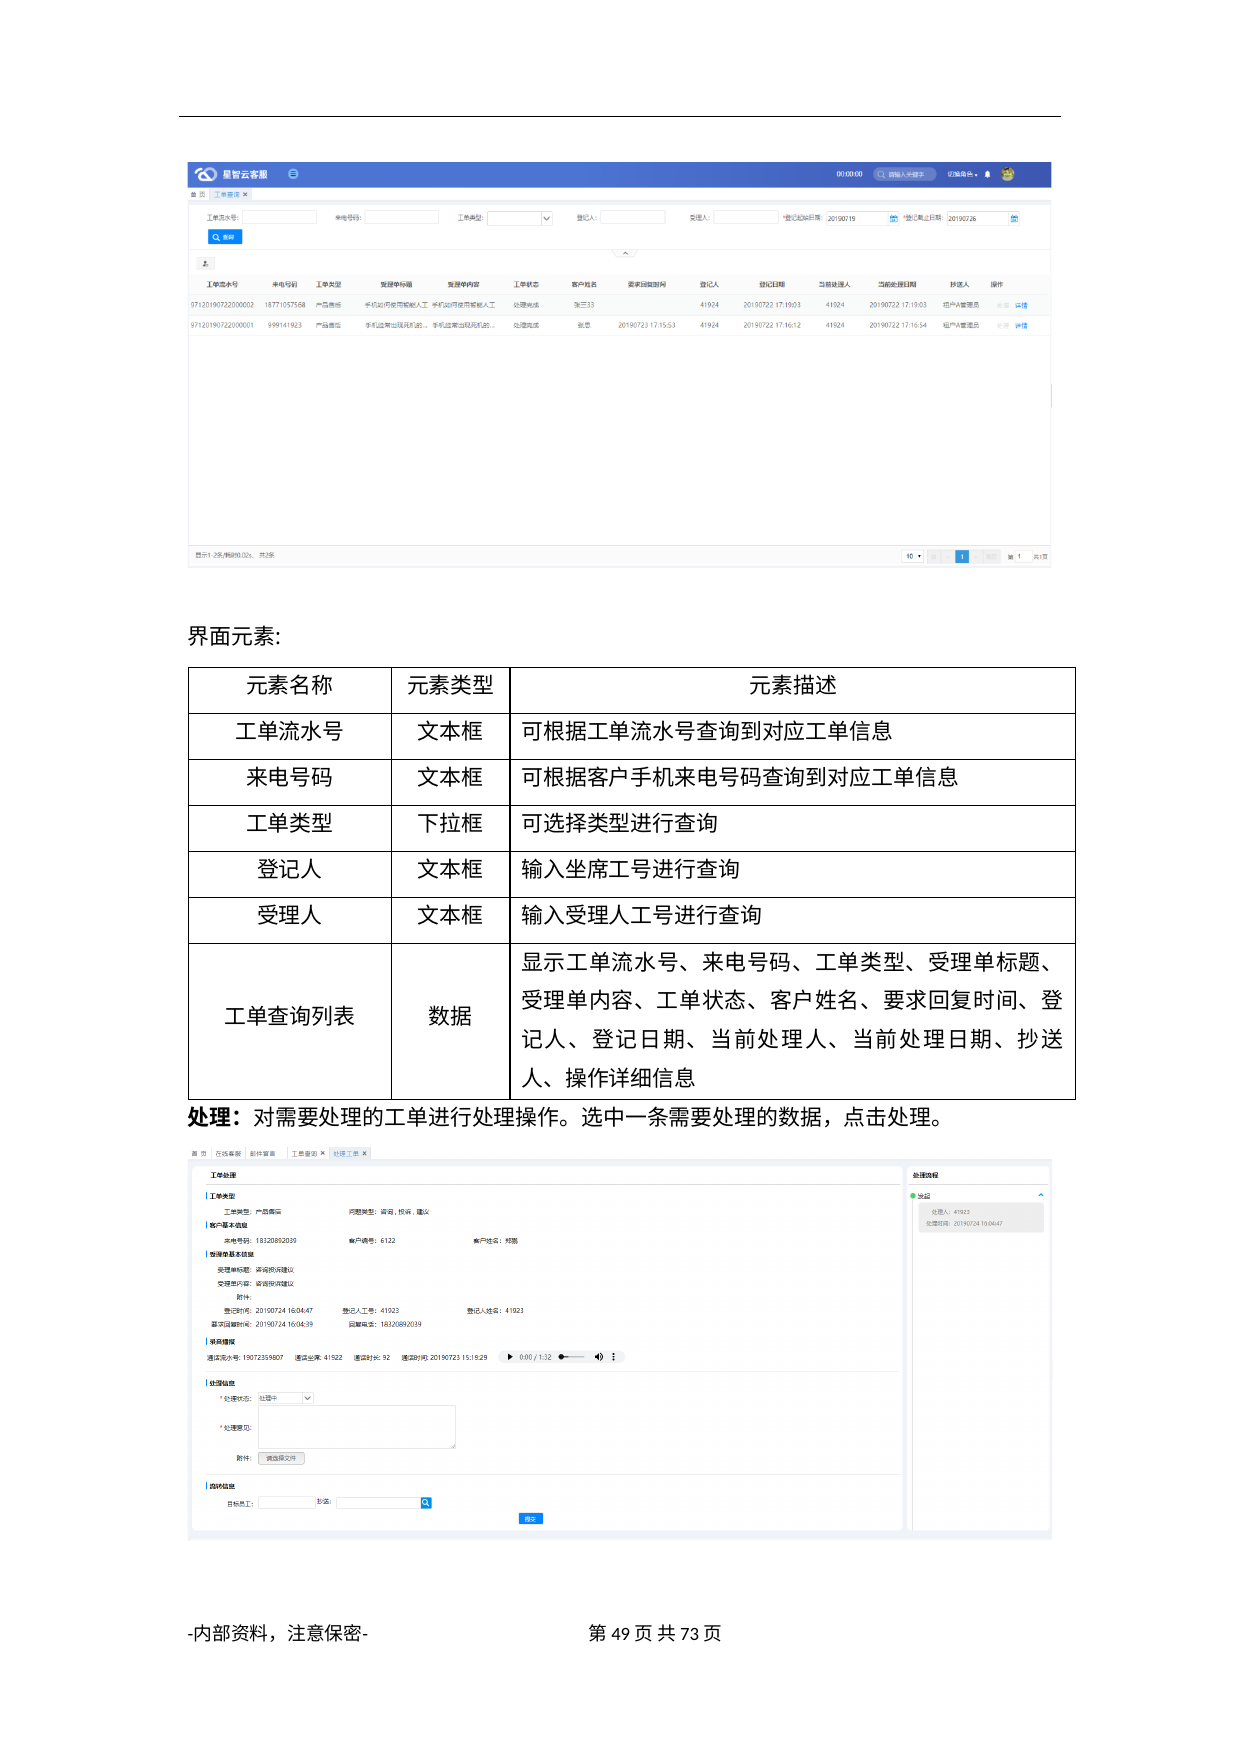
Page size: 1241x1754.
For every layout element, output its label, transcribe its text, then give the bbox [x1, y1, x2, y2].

table_header 元素名称 [189, 668, 391, 713]
table_cell 文本框 [392, 898, 509, 943]
table_header 元素类型 [392, 668, 509, 713]
table_cell 来电号码 [189, 760, 391, 805]
picture [187, 1147, 1053, 1541]
text 处理：对需要处理的工单进行处理操作。选中一条需要处理的数据，点击处理。 [187, 1100, 1053, 1132]
table_cell 工单查询列表 [189, 944, 391, 1098]
table_cell 可根据客户手机来电号码查询到对应工单信息 [511, 760, 1075, 805]
table_cell 输入坐席工号进行查询 [511, 852, 1075, 897]
table_cell 数据 [392, 944, 509, 1098]
table_cell 可根据工单流水号查询到对应工单信息 [511, 714, 1075, 759]
table_cell 可选择类型进行查询 [511, 806, 1075, 851]
table_cell 文本框 [392, 852, 509, 897]
table_cell 受理人 [189, 898, 391, 943]
table_cell 文本框 [392, 714, 509, 759]
table_cell 工单类型 [189, 806, 391, 851]
table_cell 输入受理人工号进行查询 [511, 898, 1075, 943]
table_cell 登记人 [189, 852, 391, 897]
table_cell 工单流水号 [189, 714, 391, 759]
table_header 元素描述 [511, 668, 1075, 713]
text 界面元素: [187, 618, 1053, 651]
table_cell 显示工单流水号、来电号码、工单类型、受理单标题、受理单内容、工单状态、客户姓名、要求回复时间、登记人、登记日期、当前处理人、当前处理日期、抄送人、操作详细信息 [511, 944, 1075, 1098]
picture [187, 162, 1052, 568]
table_cell 下拉框 [392, 806, 509, 851]
table_cell 文本框 [392, 760, 509, 805]
